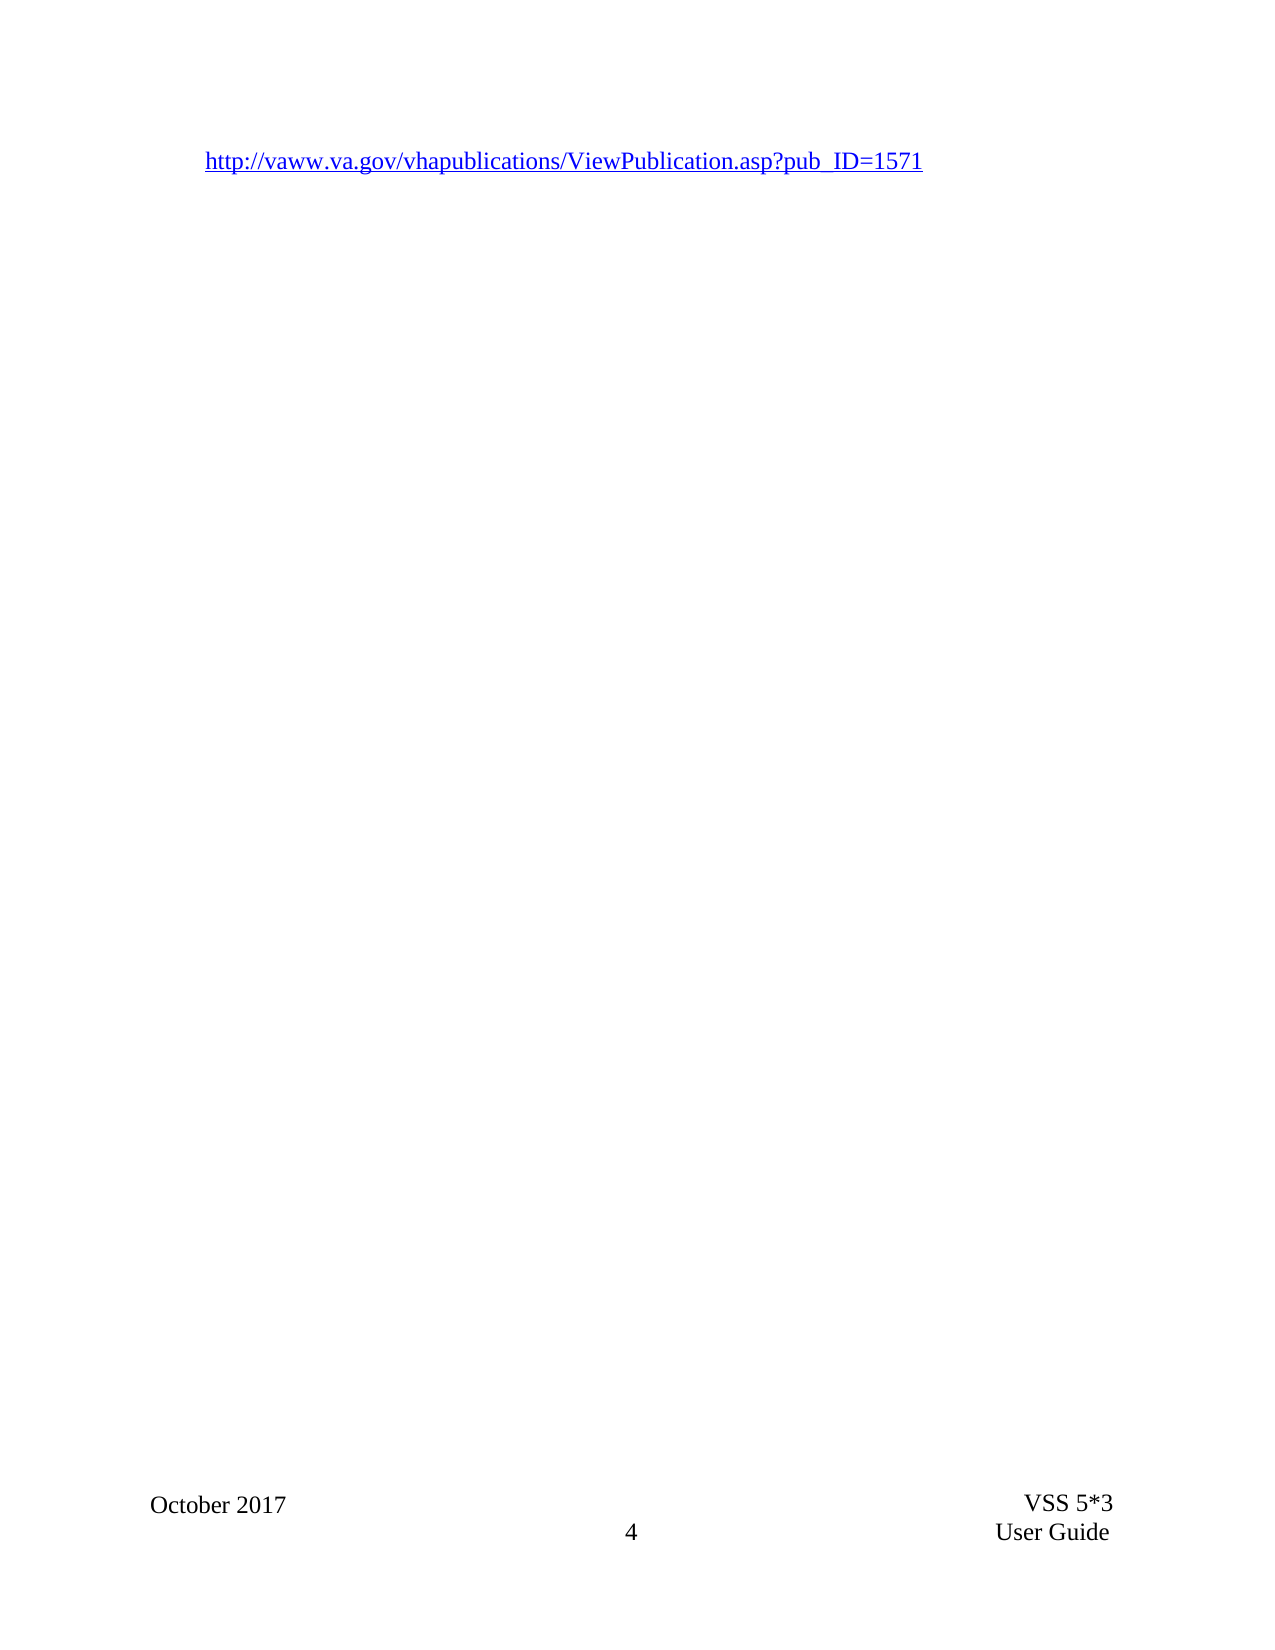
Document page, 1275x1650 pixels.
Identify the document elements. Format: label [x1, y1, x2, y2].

list [150, 146, 949, 174]
